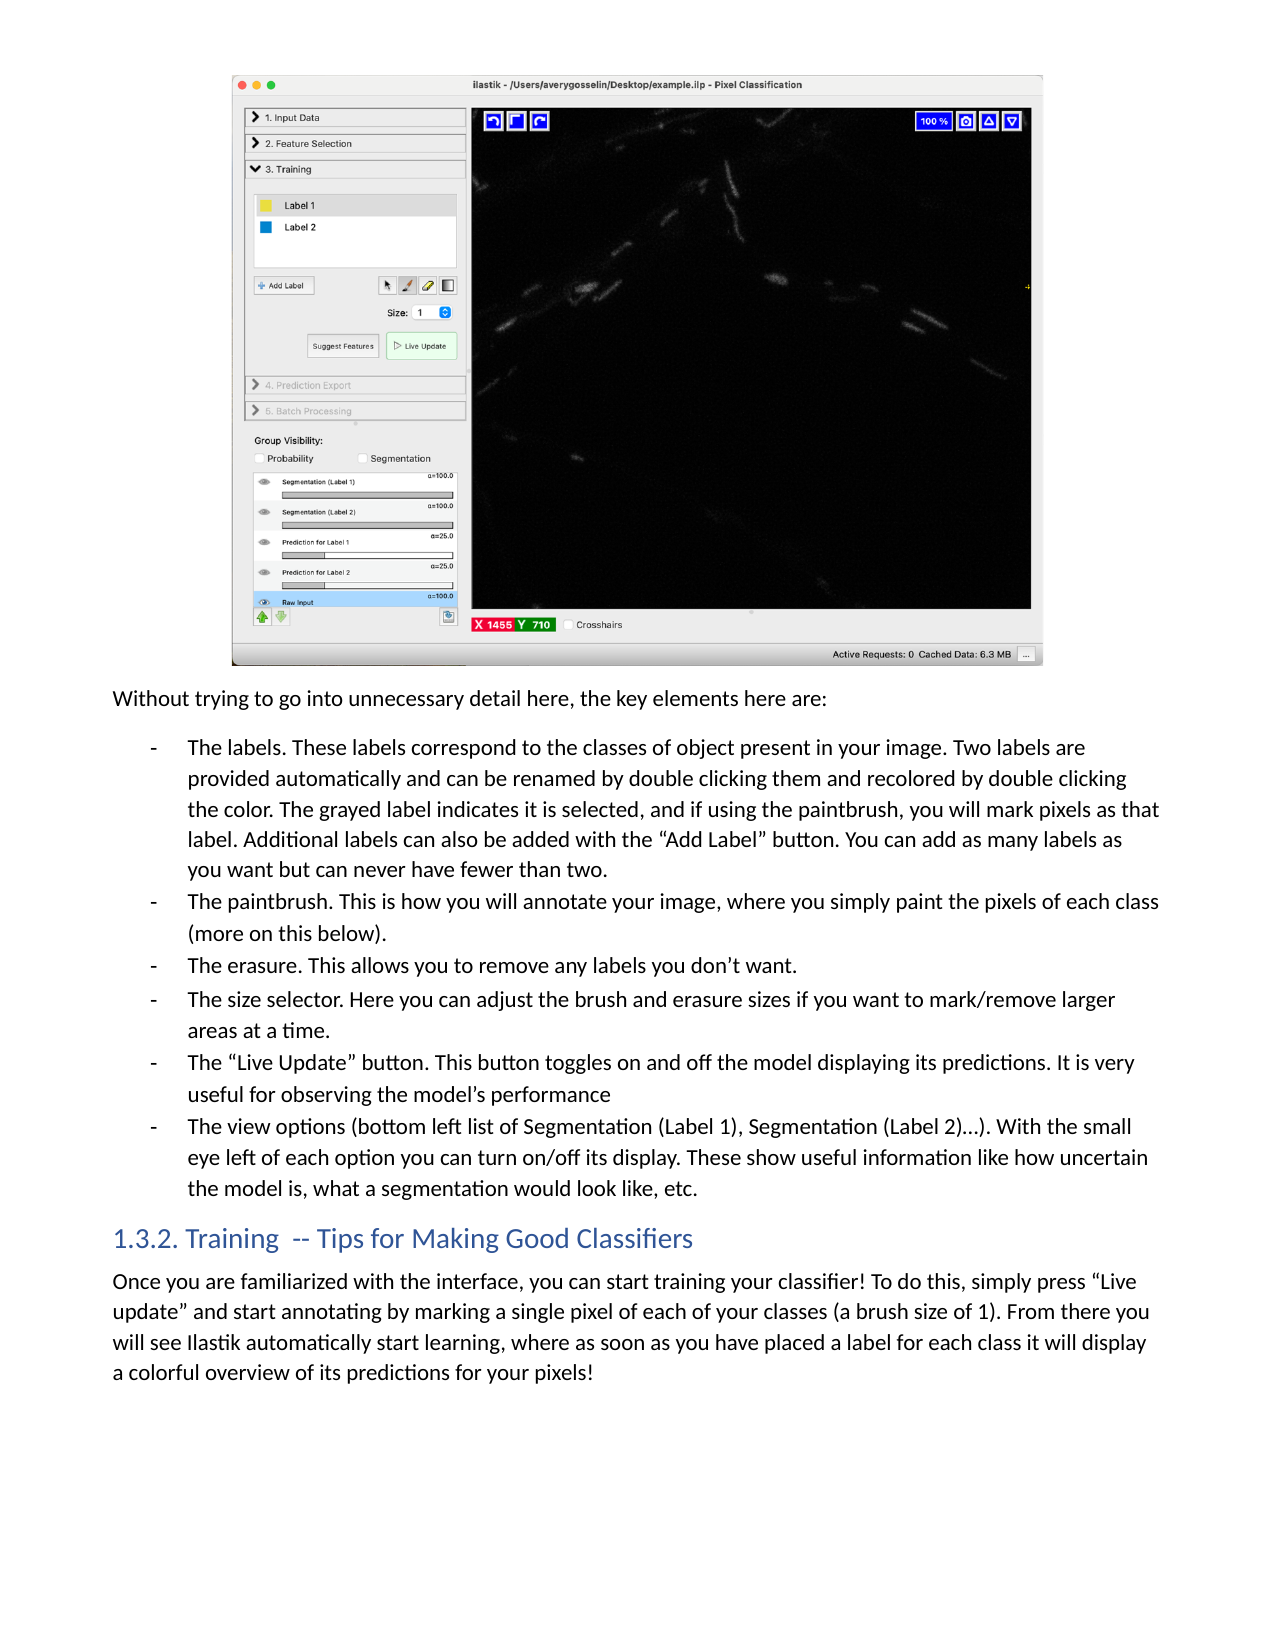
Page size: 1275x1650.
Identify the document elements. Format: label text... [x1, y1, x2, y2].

list The labels. These labels correspond to the classes of object present in your image. Two labels are provided automatically and can be renamed by double clicking them and recolored by double clicking the color. The grayed label indicates it is selected, and if using the paintbrush, you will mark pixels as that label. Additional labels can also be added with the “Add Label” button. You can add as many labels as you want but can never have fewer than two. [150, 731, 1162, 883]
list The size selector. Here you can adjust the brush and erasure sizes if you want to mark/remove larger areas at a time. [150, 983, 1162, 1044]
list The erasure. This allows you to remove any labels you don’t want. [150, 949, 1162, 980]
list The paintbrush. This is how you will annotate your image, where you simply paint the pixels of each class (more on this below). [150, 885, 1162, 947]
subtitle 1.3.2. Training -- Tips for Making Good Classifiers [112, 1221, 1162, 1256]
text Once you are familiarized with the interface, you can start training your classifier! To do this, simply press “Live update” and start annotating by marking a single pixel of each of your classes (a brush size of 1). From there you will see Ilastik automatically start learning, where as soon as you have placed a label for each class it will display a colorful overview of its predictions for your pixels! [112, 1267, 1162, 1386]
list The view options (bottom left list of Segmentation (Label 1), Segmentation (Label 2)…). With the small eye left of each option you can turn on/off its display. These show useful information like how uncertain the model is, what a segmentation would look like, etc. [150, 1110, 1162, 1202]
list The “Live Update” button. This button toggles on and off the model displaying its predictions. It is very useful for observing the model’s performance [150, 1046, 1162, 1108]
picture [231, 75, 1044, 666]
text Without trying to go into unnecessary detail here, the key elements here are: [112, 684, 1162, 712]
